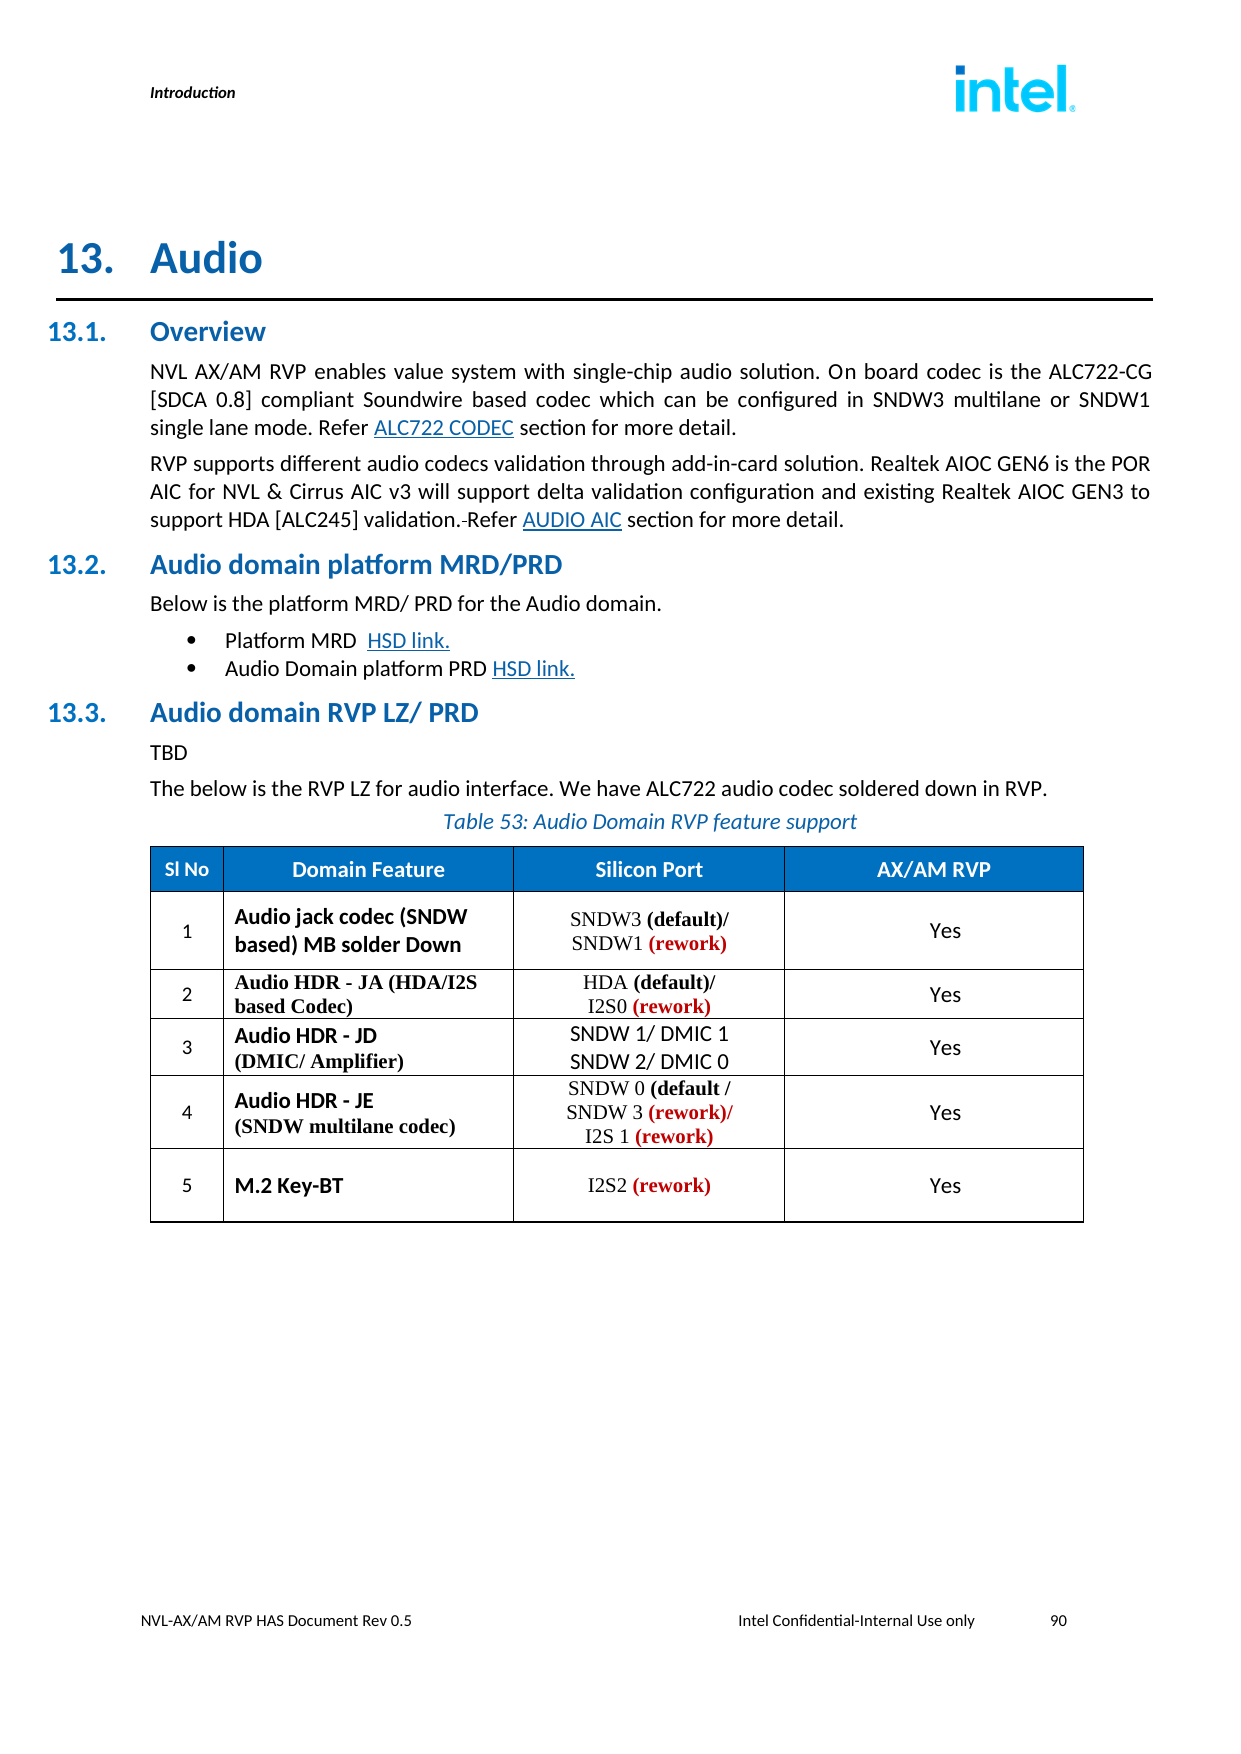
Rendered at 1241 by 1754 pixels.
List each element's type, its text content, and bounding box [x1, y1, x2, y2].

subtitle Audio domain platform MRD/PRD [47, 546, 1153, 581]
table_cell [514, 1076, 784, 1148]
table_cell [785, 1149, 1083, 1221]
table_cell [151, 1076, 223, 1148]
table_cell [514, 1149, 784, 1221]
subtitle Audio domain RVP LZ/ PRD [47, 694, 1153, 730]
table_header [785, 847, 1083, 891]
text The below is the RVP LZ for audio interface. We have ALC722 audio codec soldered down in RVP. [150, 774, 1153, 802]
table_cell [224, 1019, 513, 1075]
text NVL AX/AM RVP enables value system with single-chip audio solution. On board codec is the ALC722-CG [SDCA 0.8] compliant Soundwire based codec which can be configured in SNDW3 multilane or SNDW1 single lane mode. Refer ALC722 CODEC section for more detail. [150, 357, 1153, 441]
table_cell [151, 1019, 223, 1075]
subtitle Overview [47, 313, 1153, 348]
list Platform MRD HSD link. [187, 626, 1153, 654]
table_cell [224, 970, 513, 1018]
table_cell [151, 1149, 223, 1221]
text TBD [150, 738, 1153, 766]
subtitle Audio [56, 226, 1153, 298]
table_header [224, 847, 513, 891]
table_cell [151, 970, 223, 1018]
text RVP supports different audio codecs validation through add-in-card solution. Realtek AIOC GEN6 is the POR AIC for NVL & Cirrus AIC v3 will support delta validation configuration and existing Realtek AIOC GEN3 to support HDA [ALC245] validation. Refer AUDIO AIC section for more detail. [150, 449, 1153, 533]
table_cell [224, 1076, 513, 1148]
text Below is the platform MRD/ PRD for the Audio domain. [150, 589, 1153, 617]
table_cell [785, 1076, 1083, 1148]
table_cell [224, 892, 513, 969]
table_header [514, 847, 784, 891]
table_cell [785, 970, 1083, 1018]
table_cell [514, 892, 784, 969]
list Audio Domain platform PRD HSD link. [187, 654, 1153, 682]
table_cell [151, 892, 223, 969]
text Table 53: Audio Domain RVP feature support [150, 811, 1153, 834]
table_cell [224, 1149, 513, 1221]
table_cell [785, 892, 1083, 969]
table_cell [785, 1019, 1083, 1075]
picture [955, 62, 1076, 114]
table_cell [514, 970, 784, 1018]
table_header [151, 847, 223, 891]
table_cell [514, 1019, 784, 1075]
